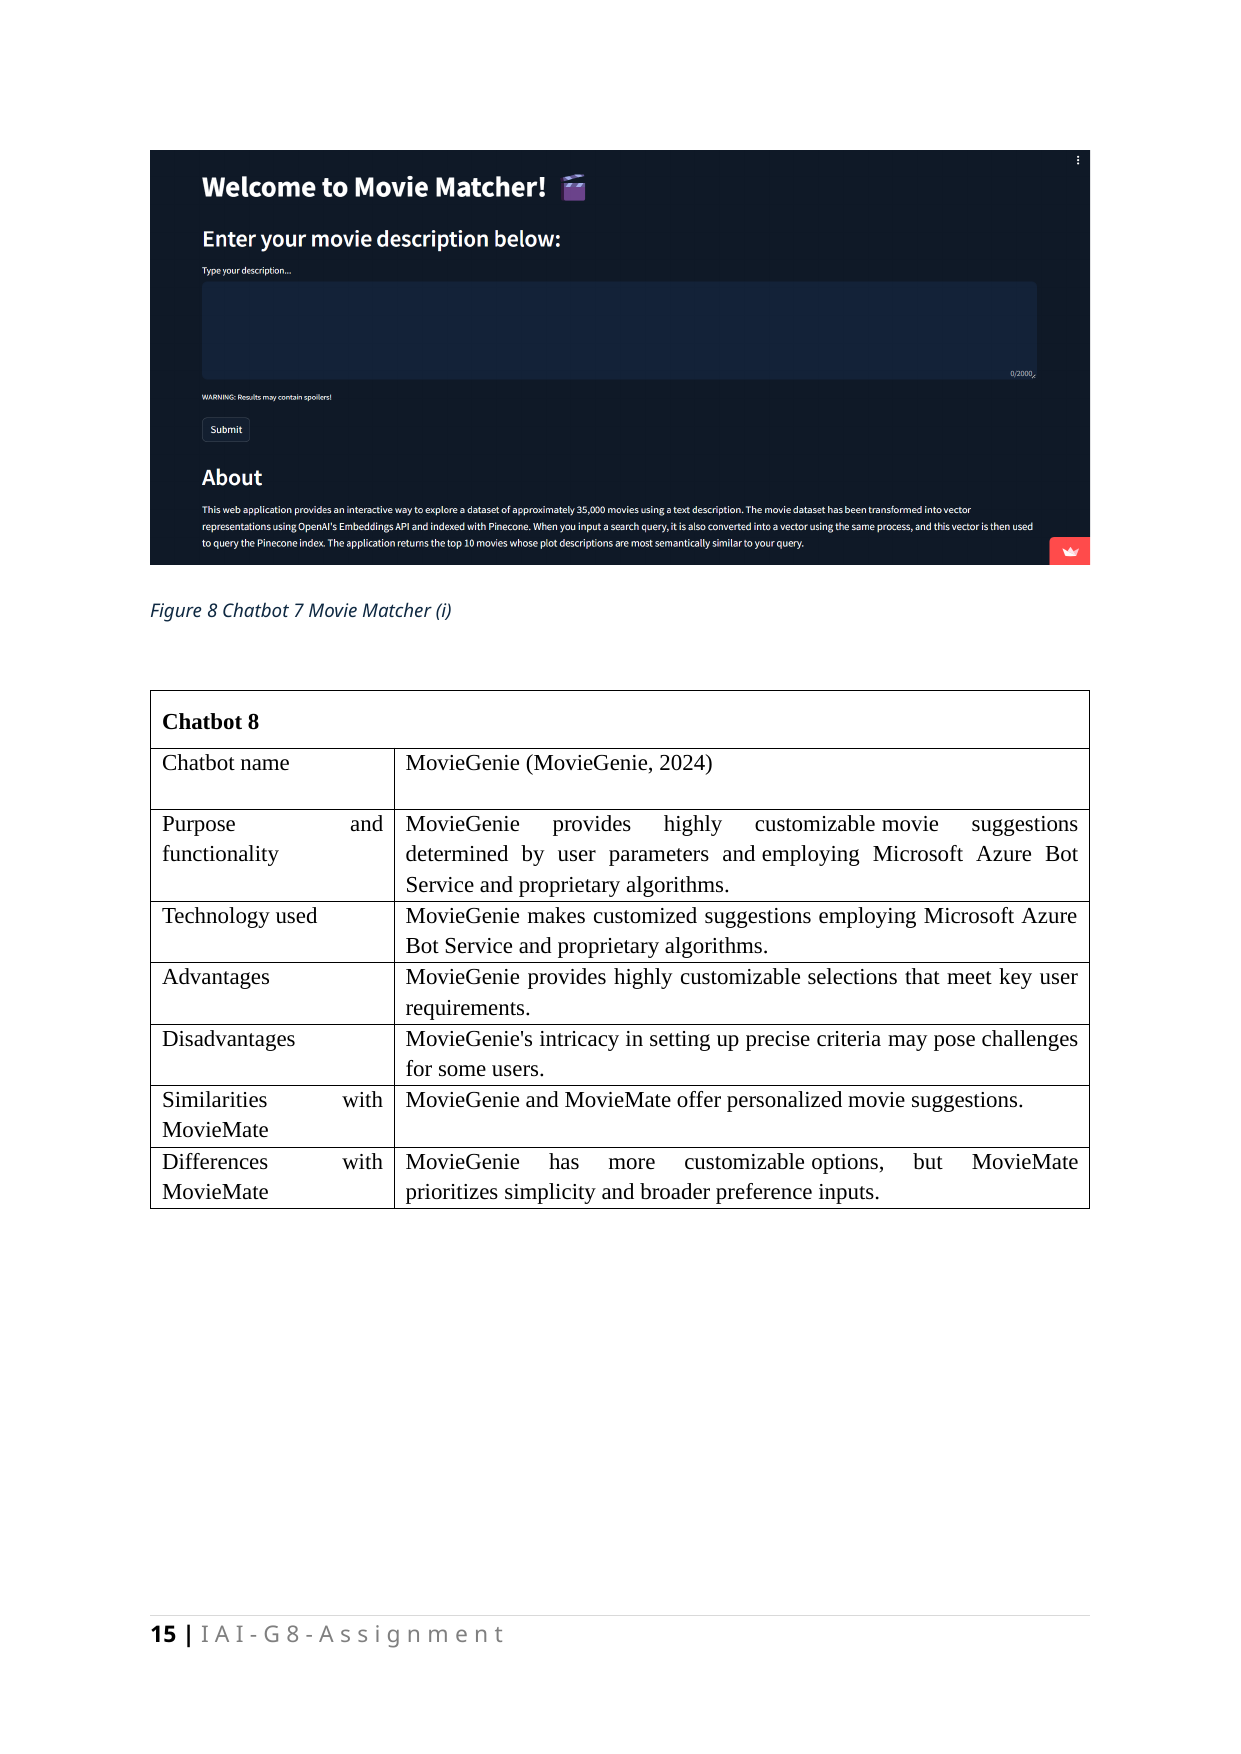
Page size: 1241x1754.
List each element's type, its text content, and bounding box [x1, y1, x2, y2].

table_cell MovieGenie (MovieGenie, 2024) [395, 749, 1089, 809]
table_cell MovieGenie provides highly customizable selections that meet key user requirements. [395, 963, 1089, 1024]
table_cell MovieGenie makes customized suggestions employing Microsoft Azure Bot Service and proprietary algorithms. [395, 902, 1089, 962]
table_cell Chatbot name [151, 749, 394, 809]
table_cell MovieGenie has more customizable options, but MovieMate prioritizes simplicity and broader preference inputs. [395, 1148, 1089, 1208]
table_cell Purpose and functionality [151, 810, 394, 901]
table_cell Advantages [151, 963, 394, 1024]
table_cell Technology used [151, 902, 394, 962]
table_cell Similarities with MovieMate [151, 1086, 394, 1147]
table_cell Differences with MovieMate [151, 1148, 394, 1208]
table_cell MovieGenie's intricacy in setting up precise criteria may pose challenges for some users. [395, 1025, 1089, 1085]
table_cell MovieGenie and MovieMate offer personalized movie suggestions. [395, 1086, 1089, 1147]
table_header Chatbot 8 [151, 691, 1089, 748]
table_cell MovieGenie provides highly customizable movie suggestions determined by user parameters and employing Microsoft Azure Bot Service and proprietary algorithms. [395, 810, 1089, 901]
table_cell Disadvantages [151, 1025, 394, 1085]
picture [150, 150, 1091, 565]
